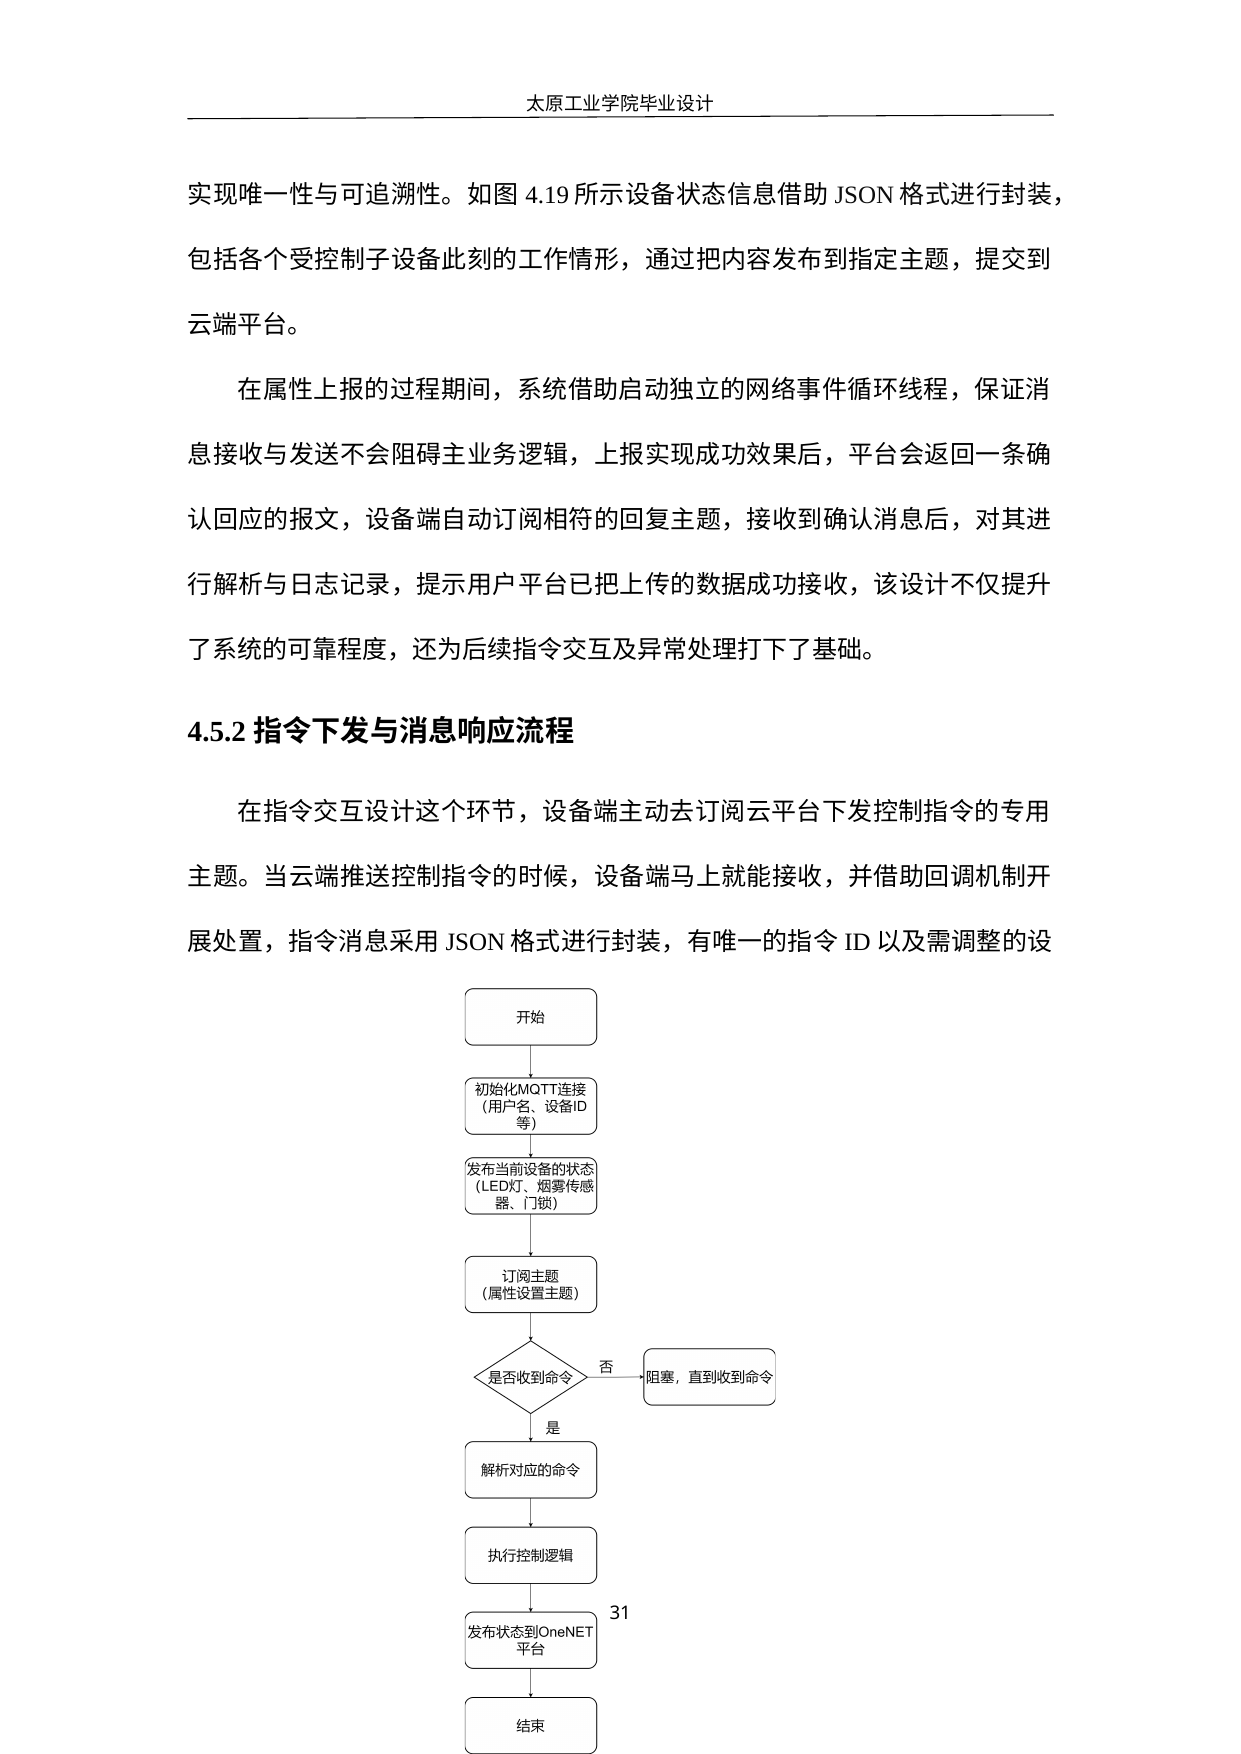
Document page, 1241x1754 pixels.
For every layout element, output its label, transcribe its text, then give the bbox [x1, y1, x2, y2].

text 在属性上报的过程期间，系统借助启动独立的网络事件循环线程，保证消息接收与发送不会阻碍主业务逻辑，上报实现成功效果后，平台会返回一条确认回应的报文，设备端自动订阅相符的回复主题，接收到确认消息后，对其进行解析与日志记录，提示用户平台已把上传的数据成功接收，该设计不仅提升了系统的可靠程度，还为后续指令交互及异常处理打下了基础。 [187, 355, 1053, 680]
subtitle 指令下发与消息响应流程 [187, 696, 1053, 761]
text 在指令交互设计这个环节，设备端主动去订阅云平台下发控制指令的专用主题。当云端推送控制指令的时候，设备端马上就能接收，并借助回调机制开展处置，指令消息采用JSON格式进行封装，有唯一的指令ID以及需调整的设备属性参数，设备端收到控制指令后，先开展解析工作，分离出指令ID，并依据消息体里的参数字段实施对应的本地控制逻辑，就如打开或关掉灯光、锁定门禁等操作。 [187, 777, 1053, 972]
picture [464, 988, 776, 1754]
